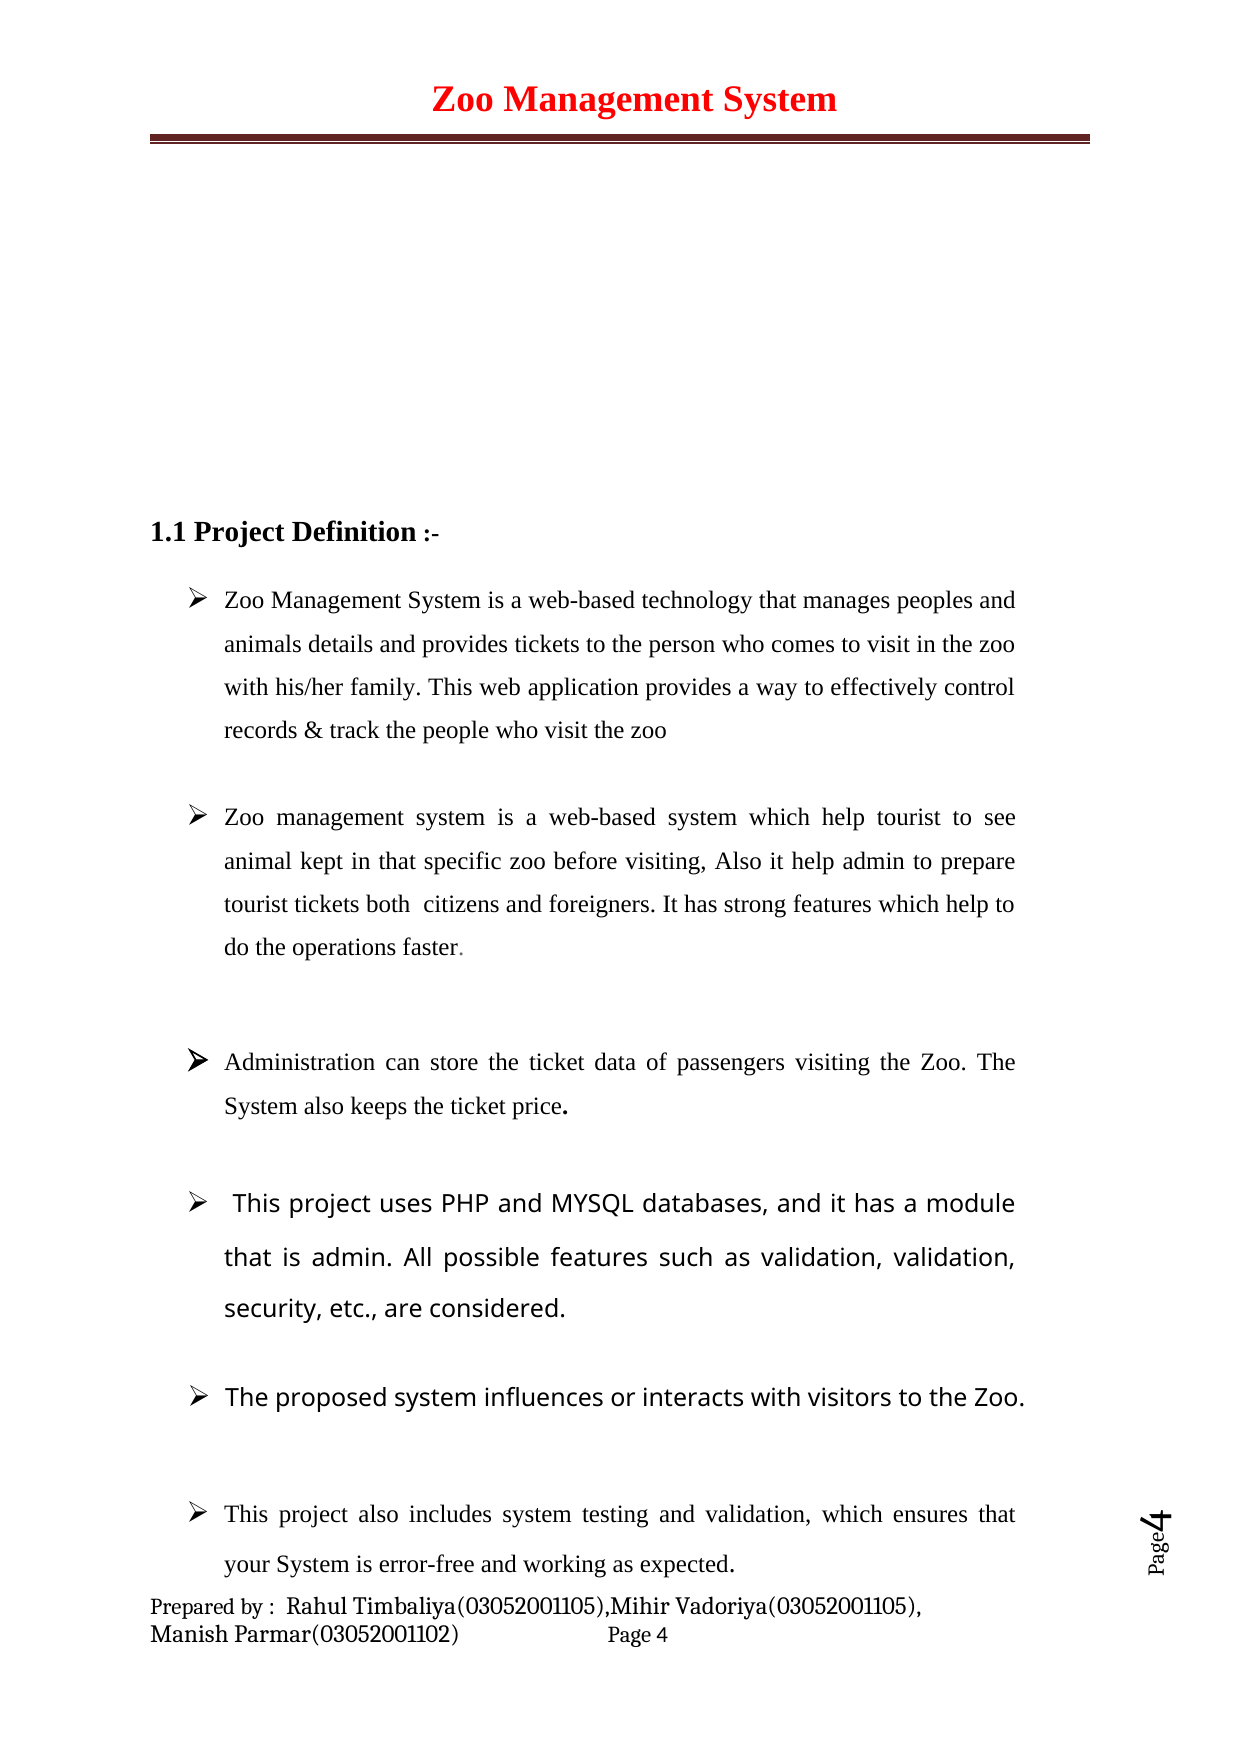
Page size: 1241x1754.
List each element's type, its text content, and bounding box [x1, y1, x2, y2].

list Zoo Management System is a web-based technology that manages peoples and animals details and provides tickets to the person who comes to visit in the zoo with his/her family. This web application provides a way to effectively control records & track the people who visit the zoo [186, 585, 1016, 744]
list This project uses PHP and MYSQL databases, and it has a module that is admin. All possible features such as validation, validation, security, etc., are considered. [186, 1177, 1016, 1325]
text 1.1 Project Definition :- [150, 514, 1016, 547]
list This project also includes system testing and validation, which ensures that your System is error-free and working as expected. [186, 1499, 1016, 1580]
list Zoo management system is a web-based system which help tourist to see animal kept in that specific zoo before visiting, Also it help admin to prepare tourist tickets both citizens and foreigners. It has strong features which help to do the operations faster. [186, 802, 1016, 961]
list The proposed system influences or interacts with visitors to the Zoo. [187, 1380, 1090, 1414]
list Administration can store the ticket data of passengers visiting the Zoo. The System also keeps the ticket price. [186, 1047, 1016, 1120]
